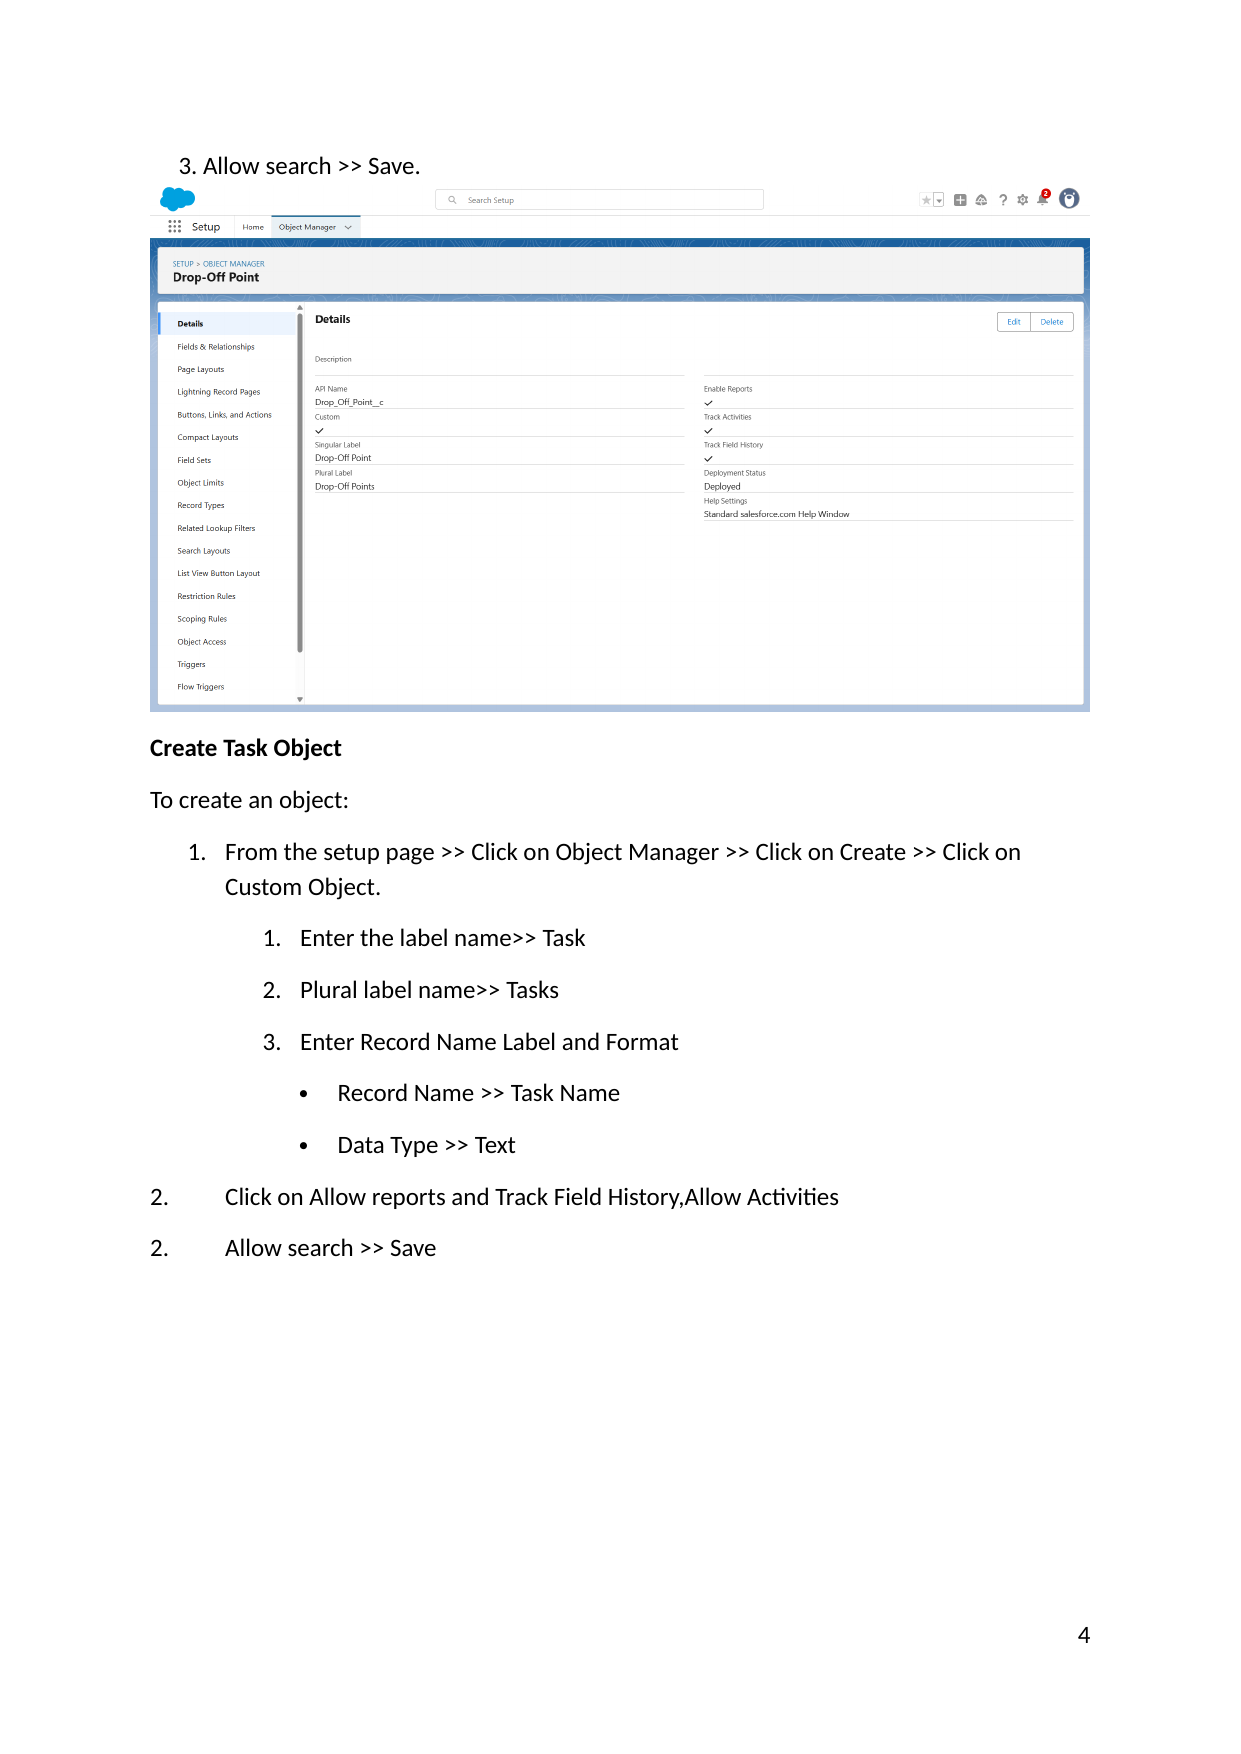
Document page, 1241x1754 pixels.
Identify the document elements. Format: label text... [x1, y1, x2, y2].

picture [150, 185, 1090, 712]
list Data Type >> Text [300, 1129, 1090, 1160]
text Create Task Object [150, 733, 1090, 763]
text To create an object: [150, 784, 1090, 815]
list Enter Record Name Label and Format [262, 1026, 1090, 1056]
list Allow search >> Save [150, 1233, 1090, 1263]
list Enter the label name>> Task [262, 923, 1090, 953]
list From the setup page >> Click on Object Manager >> Click on Create >> Click on Custom Object. [187, 836, 1090, 901]
list Plural label name>> Tasks [262, 974, 1090, 1005]
list Record Name >> Task Name [300, 1078, 1090, 1108]
list Click on Allow reports and Track Field History,Allow Activities [150, 1181, 1090, 1211]
text 3. Allow search >> Save. [150, 150, 1090, 185]
